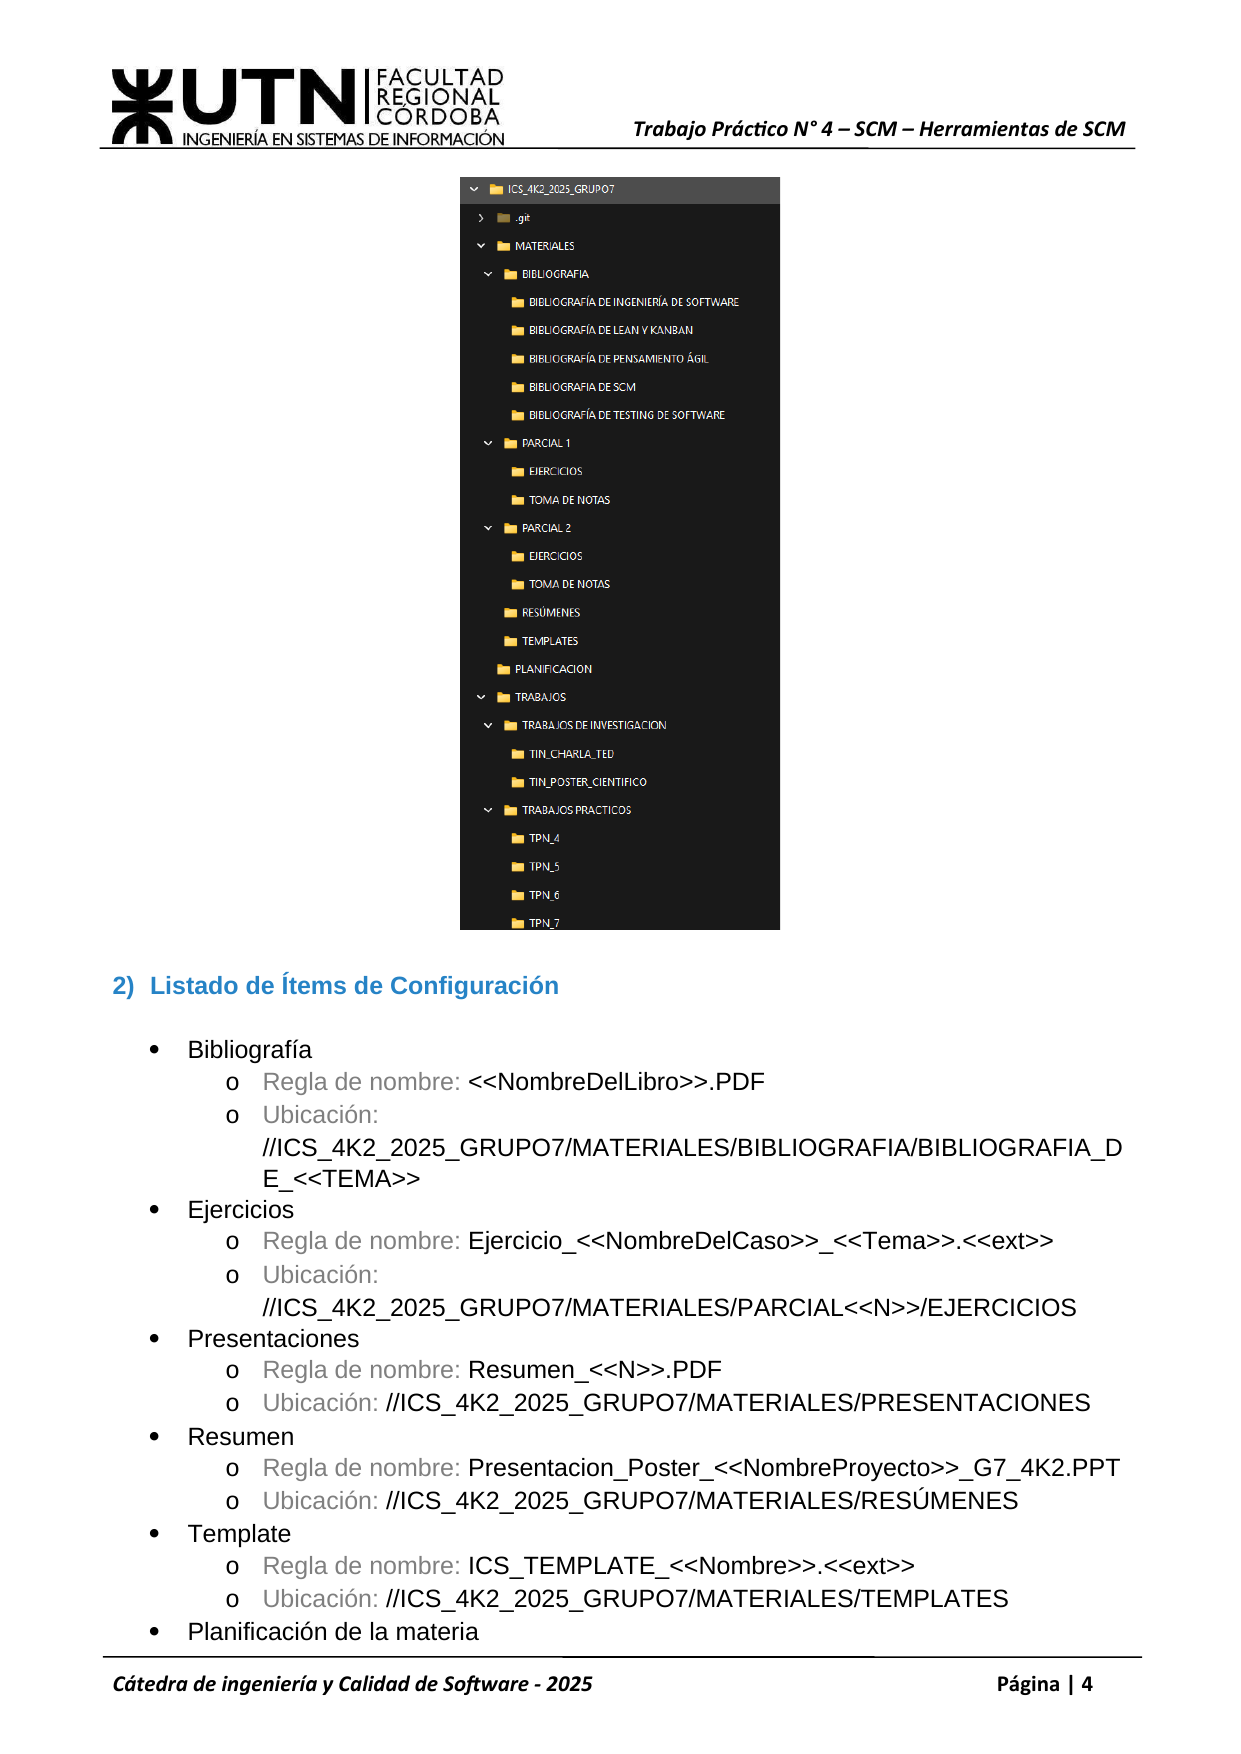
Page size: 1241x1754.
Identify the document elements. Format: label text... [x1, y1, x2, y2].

list Regla de nombre: Ejercicio_<<NombreDelCaso>>_<<Tema>>.<<ext>> [225, 1226, 1128, 1257]
list Ubicación: //ICS_4K2_2025_GRUPO7/MATERIALES/PRESENTACIONES [225, 1388, 1128, 1419]
list Ubicación: //ICS_4K2_2025_GRUPO7/MATERIALES/RESÚMENES [225, 1486, 1128, 1517]
list Regla de nombre: <<NombreDelLibro>>.PDF [225, 1066, 1128, 1097]
picture [460, 177, 781, 930]
picture [106, 66, 505, 147]
list Planificación de la materia [150, 1617, 1128, 1646]
subtitle Listado de Ítems de Configuración [112, 971, 1128, 1000]
list Ubicación: //ICS_4K2_2025_GRUPO7/MATERIALES/TEMPLATES [225, 1584, 1128, 1615]
list Ejercicios [150, 1195, 1128, 1224]
list Template [150, 1519, 1128, 1548]
list Bibliografía [150, 1035, 1128, 1064]
list Regla de nombre: Presentacion_Poster_<<NombreProyecto>>_G7_4K2.PPT [225, 1453, 1128, 1484]
list Regla de nombre: Resumen_<<N>>.PDF [225, 1355, 1128, 1386]
list Resumen [150, 1422, 1128, 1451]
list Presentaciones [150, 1324, 1128, 1353]
list Regla de nombre: ICS_TEMPLATE_<<Nombre>>.<<ext>> [225, 1551, 1128, 1582]
list Ubicación: //ICS_4K2_2025_GRUPO7/MATERIALES/BIBLIOGRAFIA/BIBLIOGRAFIA_DE_<<TEMA>> [225, 1100, 1128, 1193]
list Ubicación: //ICS_4K2_2025_GRUPO7/MATERIALES/PARCIAL<<N>>/EJERCICIOS [225, 1259, 1128, 1322]
